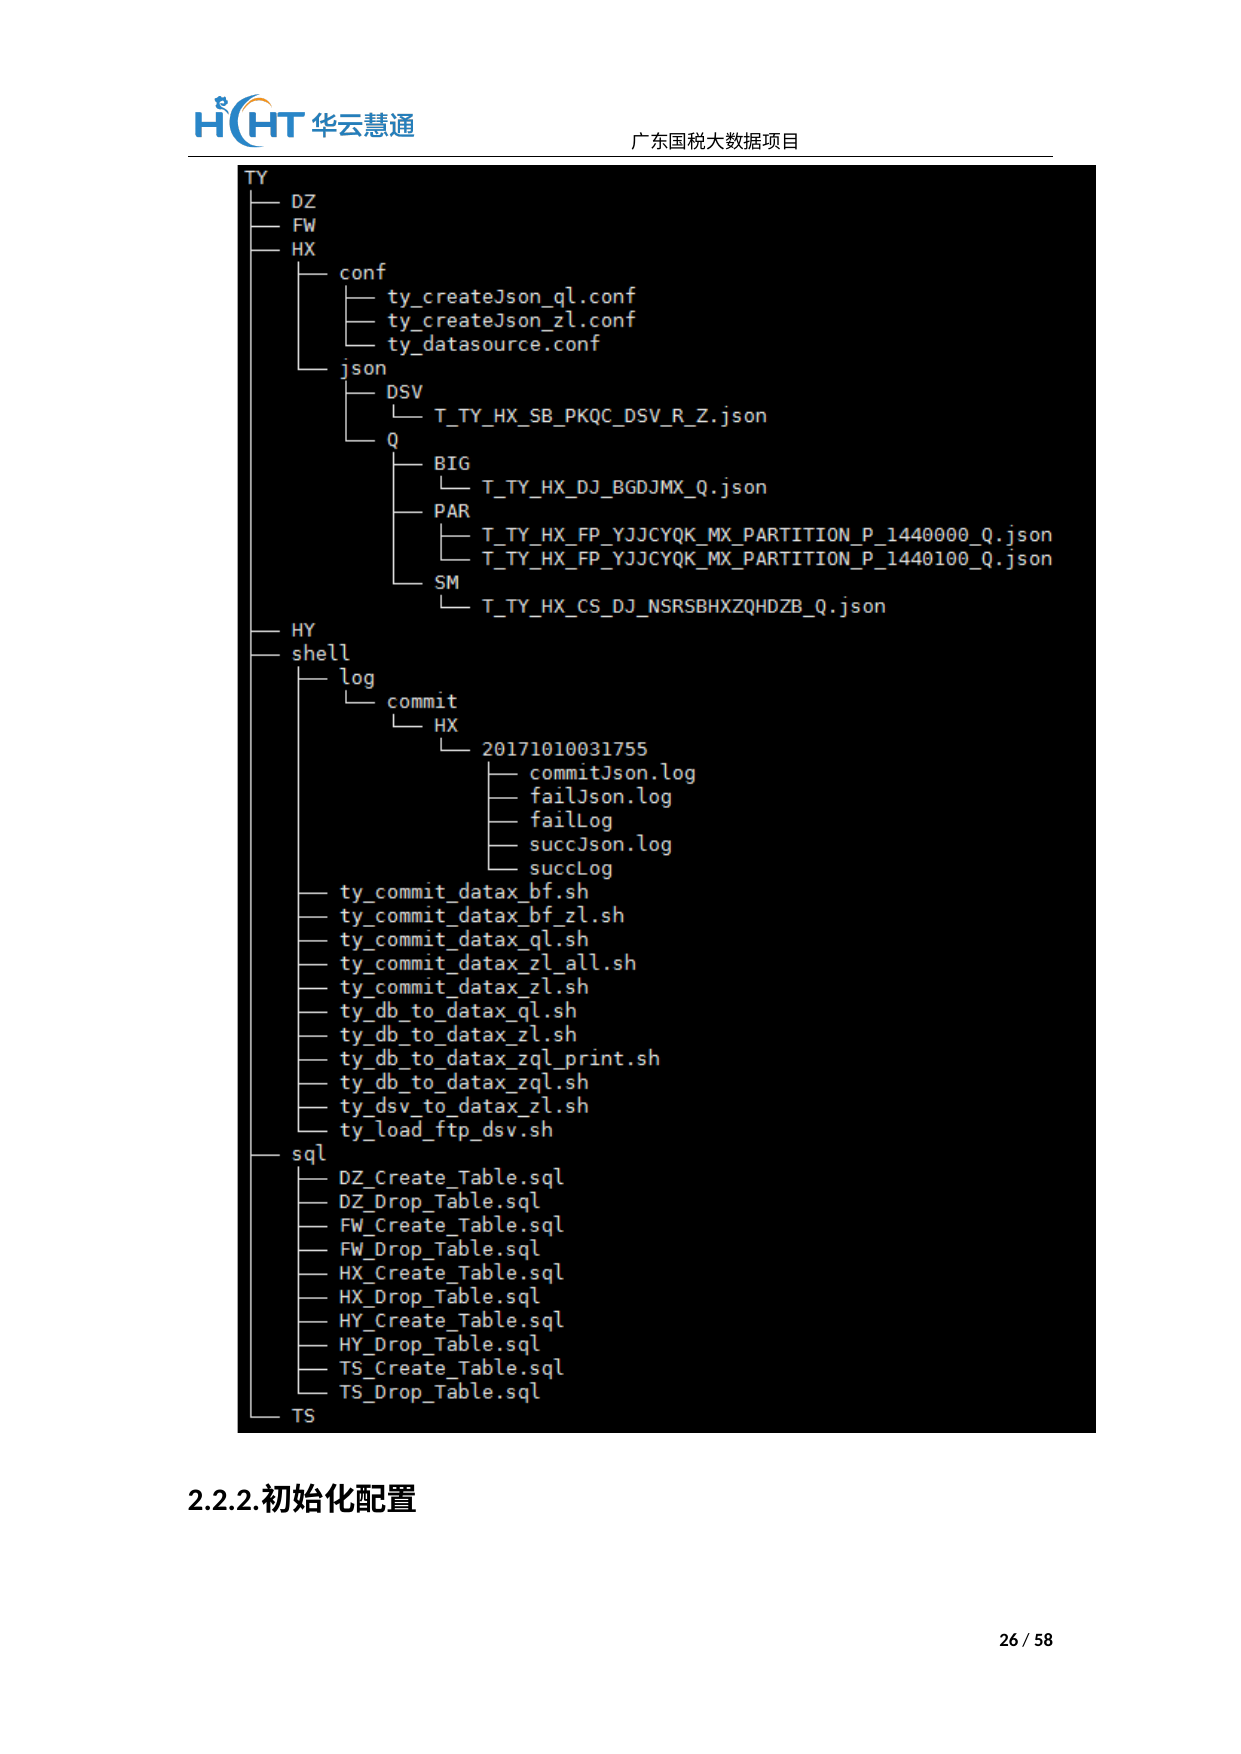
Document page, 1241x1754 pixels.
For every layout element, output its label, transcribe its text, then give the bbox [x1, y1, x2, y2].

picture [237, 165, 1096, 1433]
text 初始化配置 [187, 1465, 1053, 1530]
picture [187, 88, 424, 149]
